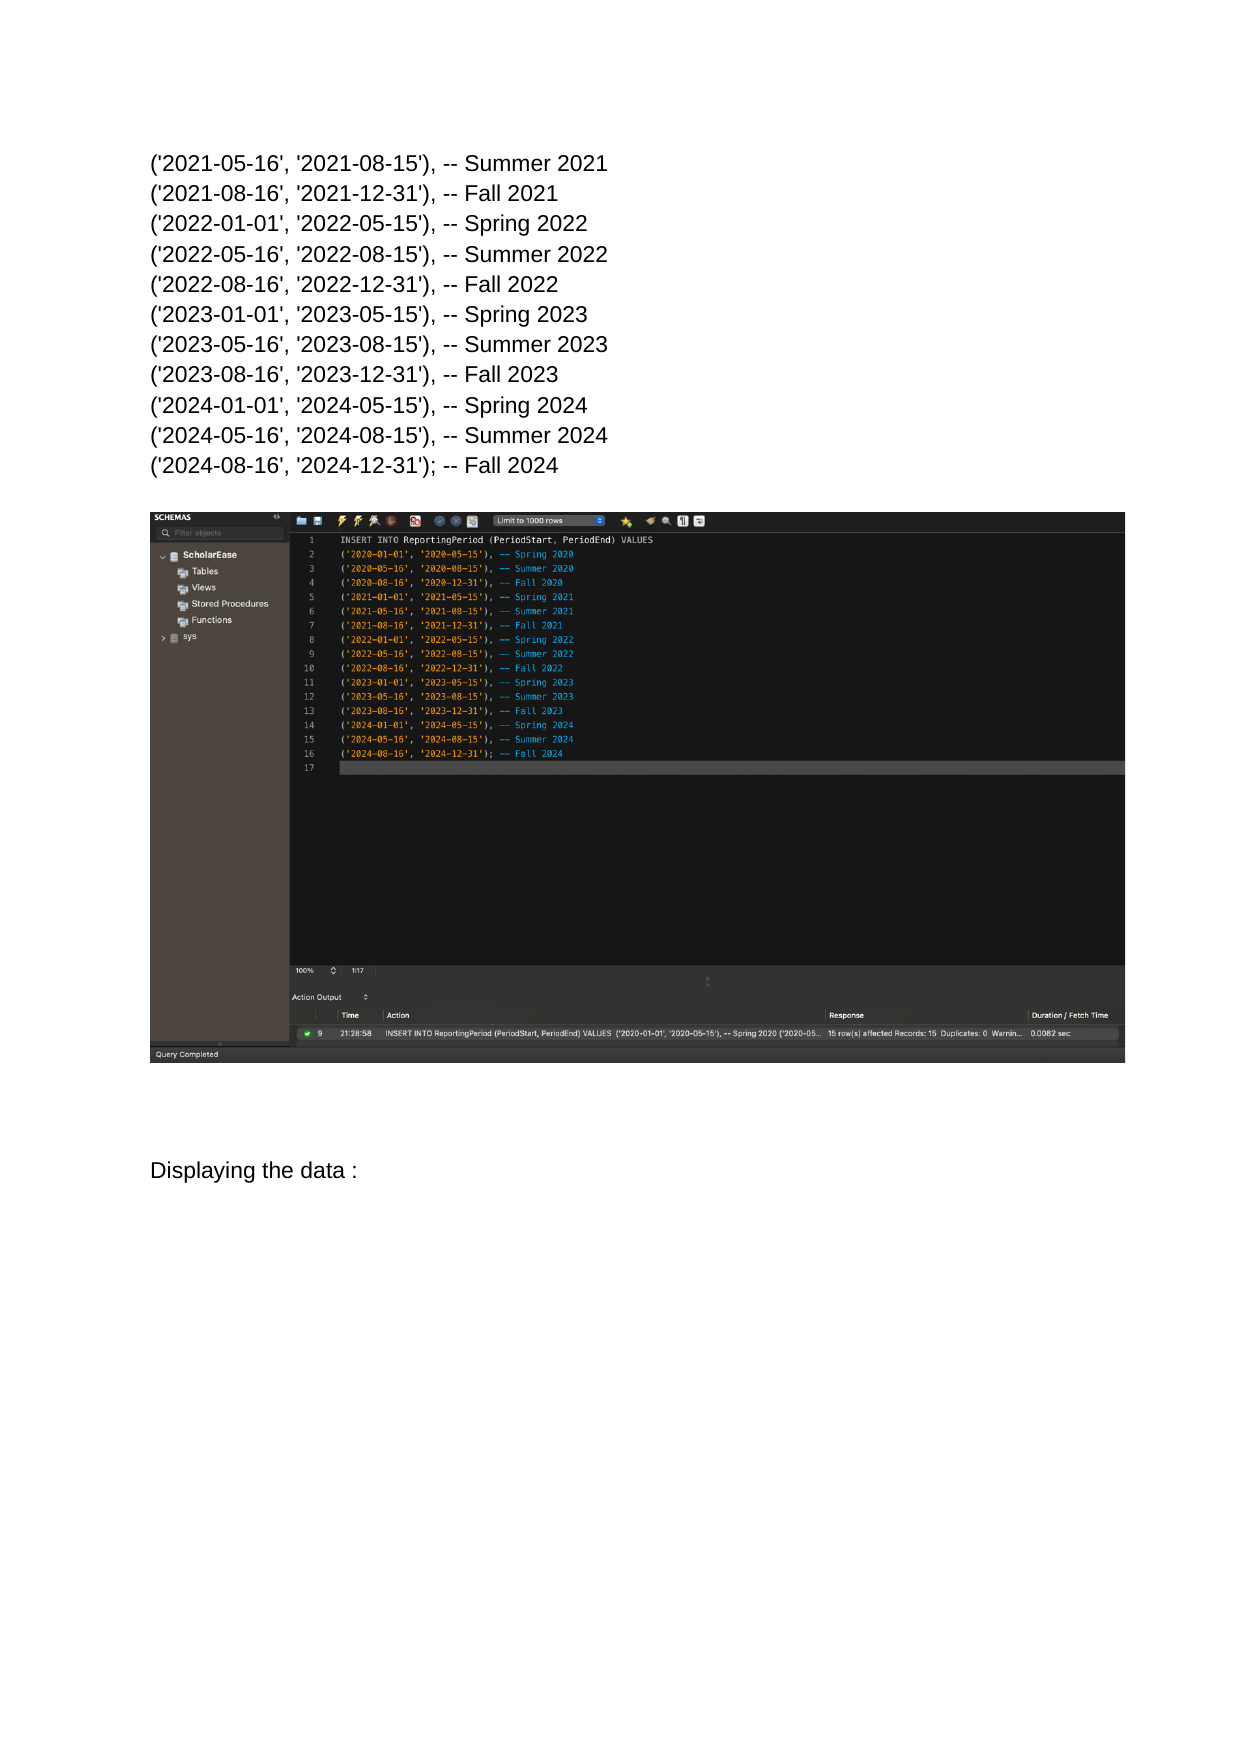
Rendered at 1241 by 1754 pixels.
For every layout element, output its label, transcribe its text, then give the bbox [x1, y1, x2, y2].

picture [150, 512, 1125, 1063]
text ('2022-01-01', '2022-05-15'), -- Spring 2022 [150, 210, 1090, 237]
text ('2022-05-16', '2022-08-15'), -- Summer 2022 [150, 241, 1090, 267]
text ('2023-01-01', '2023-05-15'), -- Spring 2023 [150, 301, 1090, 327]
text ('2024-01-01', '2024-05-15'), -- Spring 2024 [150, 392, 1090, 418]
text ('2022-08-16', '2022-12-31'), -- Fall 2022 [150, 271, 1090, 297]
text ('2023-08-16', '2023-12-31'), -- Fall 2023 [150, 361, 1090, 388]
text ('2024-08-16', '2024-12-31'); -- Fall 2024 [150, 452, 1090, 478]
text ('2021-05-16', '2021-08-15'), -- Summer 2021 [150, 150, 1090, 176]
text ('2021-08-16', '2021-12-31'), -- Fall 2021 [150, 180, 1090, 207]
text ('2023-05-16', '2023-08-15'), -- Summer 2023 [150, 331, 1090, 358]
text ('2024-05-16', '2024-08-15'), -- Summer 2024 [150, 422, 1090, 448]
text Displaying the data : [150, 1157, 1090, 1183]
